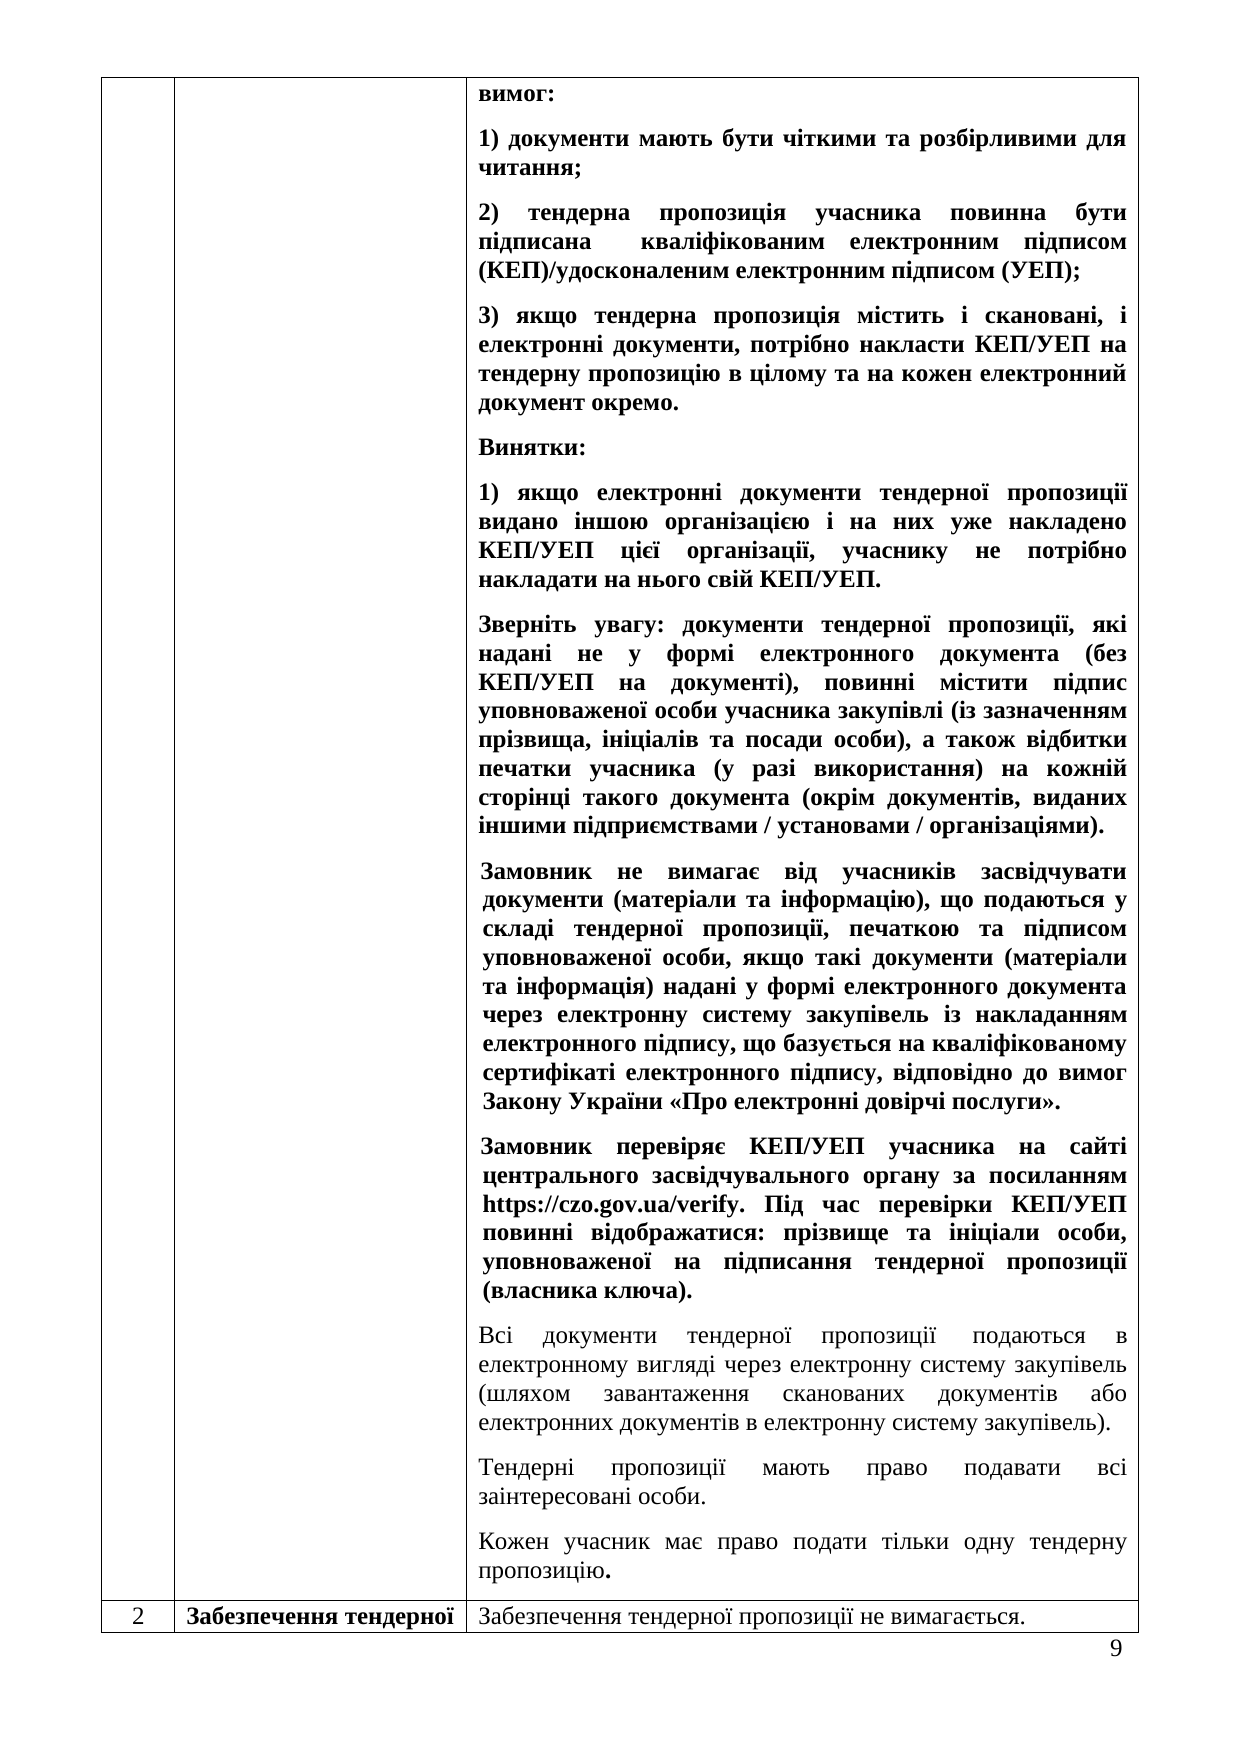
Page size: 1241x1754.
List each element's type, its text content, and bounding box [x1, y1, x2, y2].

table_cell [175, 1601, 466, 1632]
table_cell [467, 1601, 1138, 1632]
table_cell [175, 78, 466, 1600]
table_cell 2 [102, 1601, 174, 1632]
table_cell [467, 78, 1138, 1600]
table_cell 1 [102, 78, 174, 1600]
